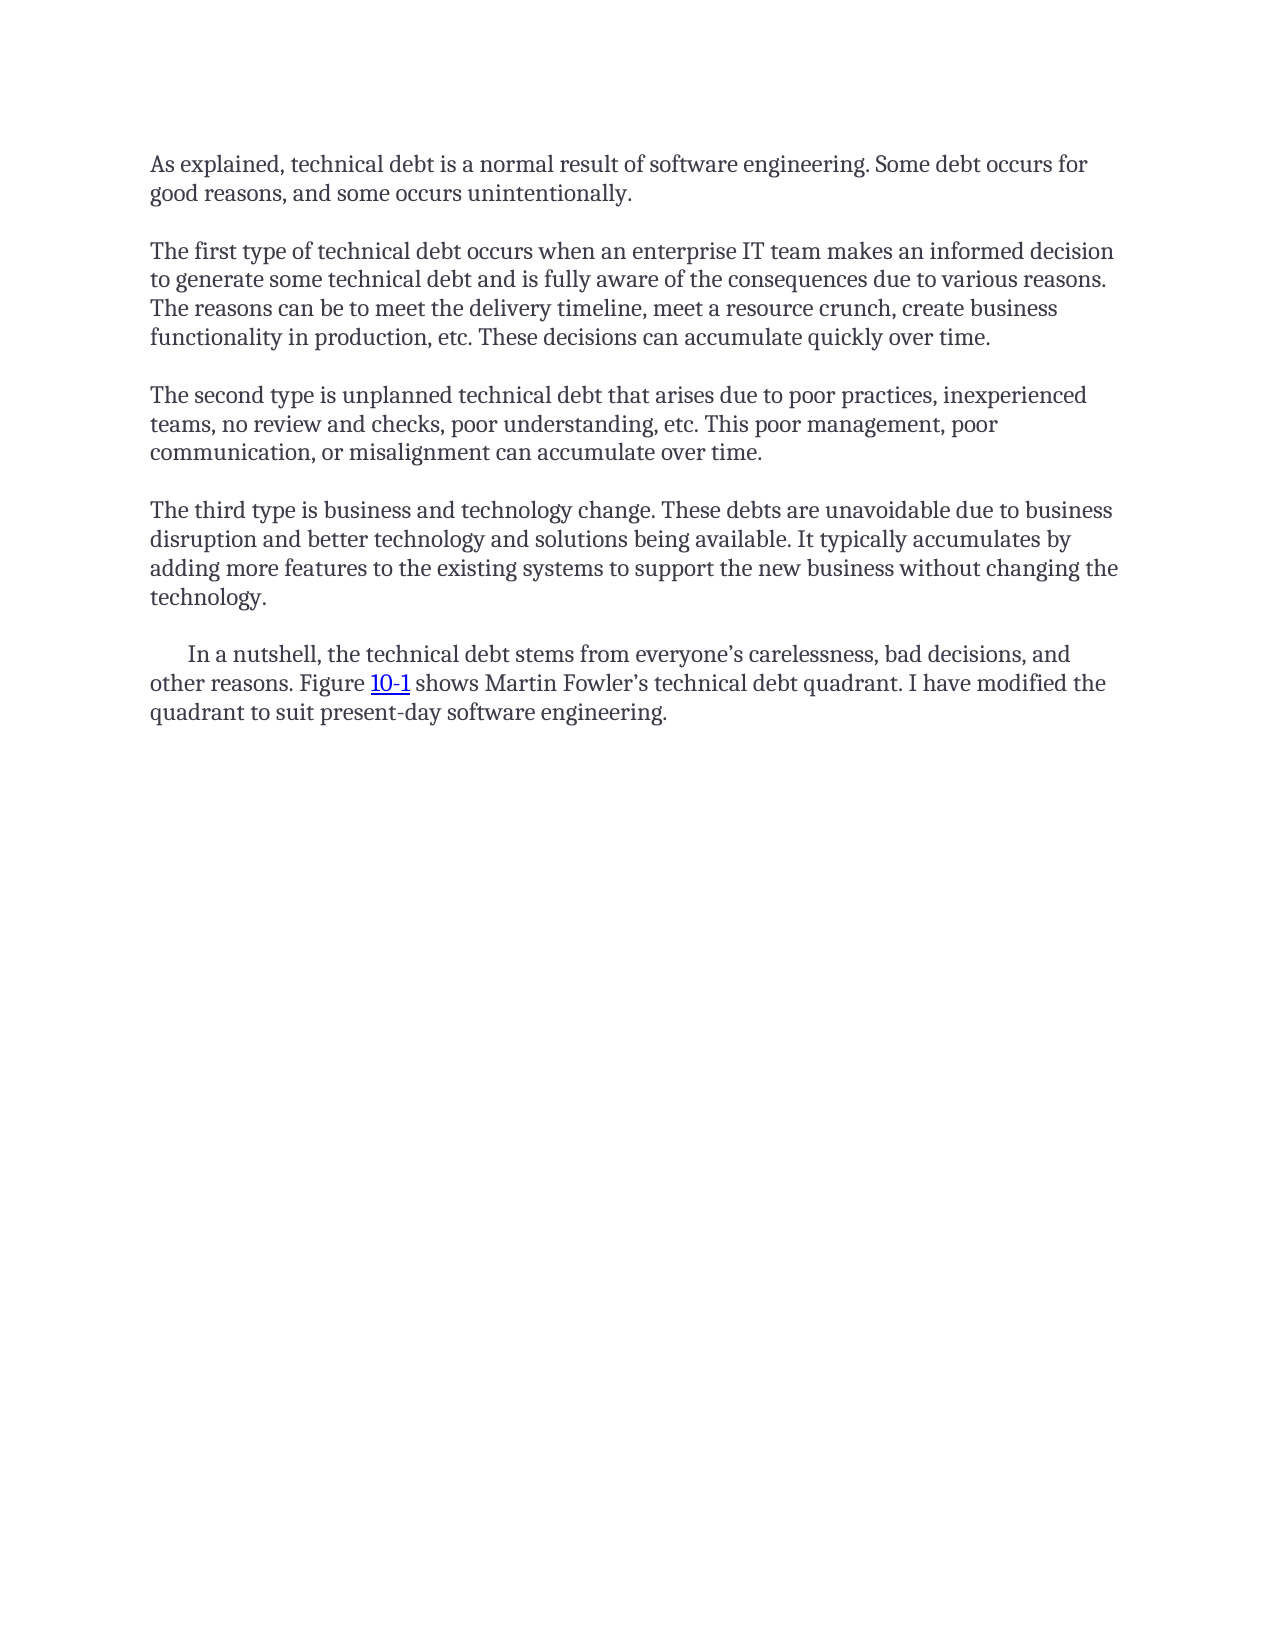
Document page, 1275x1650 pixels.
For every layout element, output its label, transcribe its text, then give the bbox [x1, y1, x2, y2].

text The third type is business and technology change. These debts are unavoidable due to business disruption and better technology and solutions being available. It typically accumulates by adding more features to the existing systems to support the new business without changing the technology. [150, 496, 1125, 611]
text The second type is unplanned technical debt that arises due to poor practices, inexperienced teams, no review and checks, poor understanding, etc. This poor management, poor communication, or misalignment can accumulate over time. [150, 381, 1125, 467]
text As explained, technical debt is a normal result of software engineering. Some debt occurs for good reasons, and some occurs unintentionally. [150, 150, 1125, 207]
text In a nutshell, the technical debt stems from everyone’s carelessness, bad decisions, and other reasons. Figure 10-1 shows Martin Fowler’s technical debt quadrant. I have modified the quadrant to suit present-day software engineering. [150, 640, 1125, 727]
text The first type of technical debt occurs when an enterprise IT team makes an informed decision to generate some technical debt and is fully aware of the consequences due to various reasons. The reasons can be to meet the delivery timeline, meet a resource crunch, create business functionality in production, etc. These decisions can accumulate quickly over time. [150, 237, 1125, 352]
